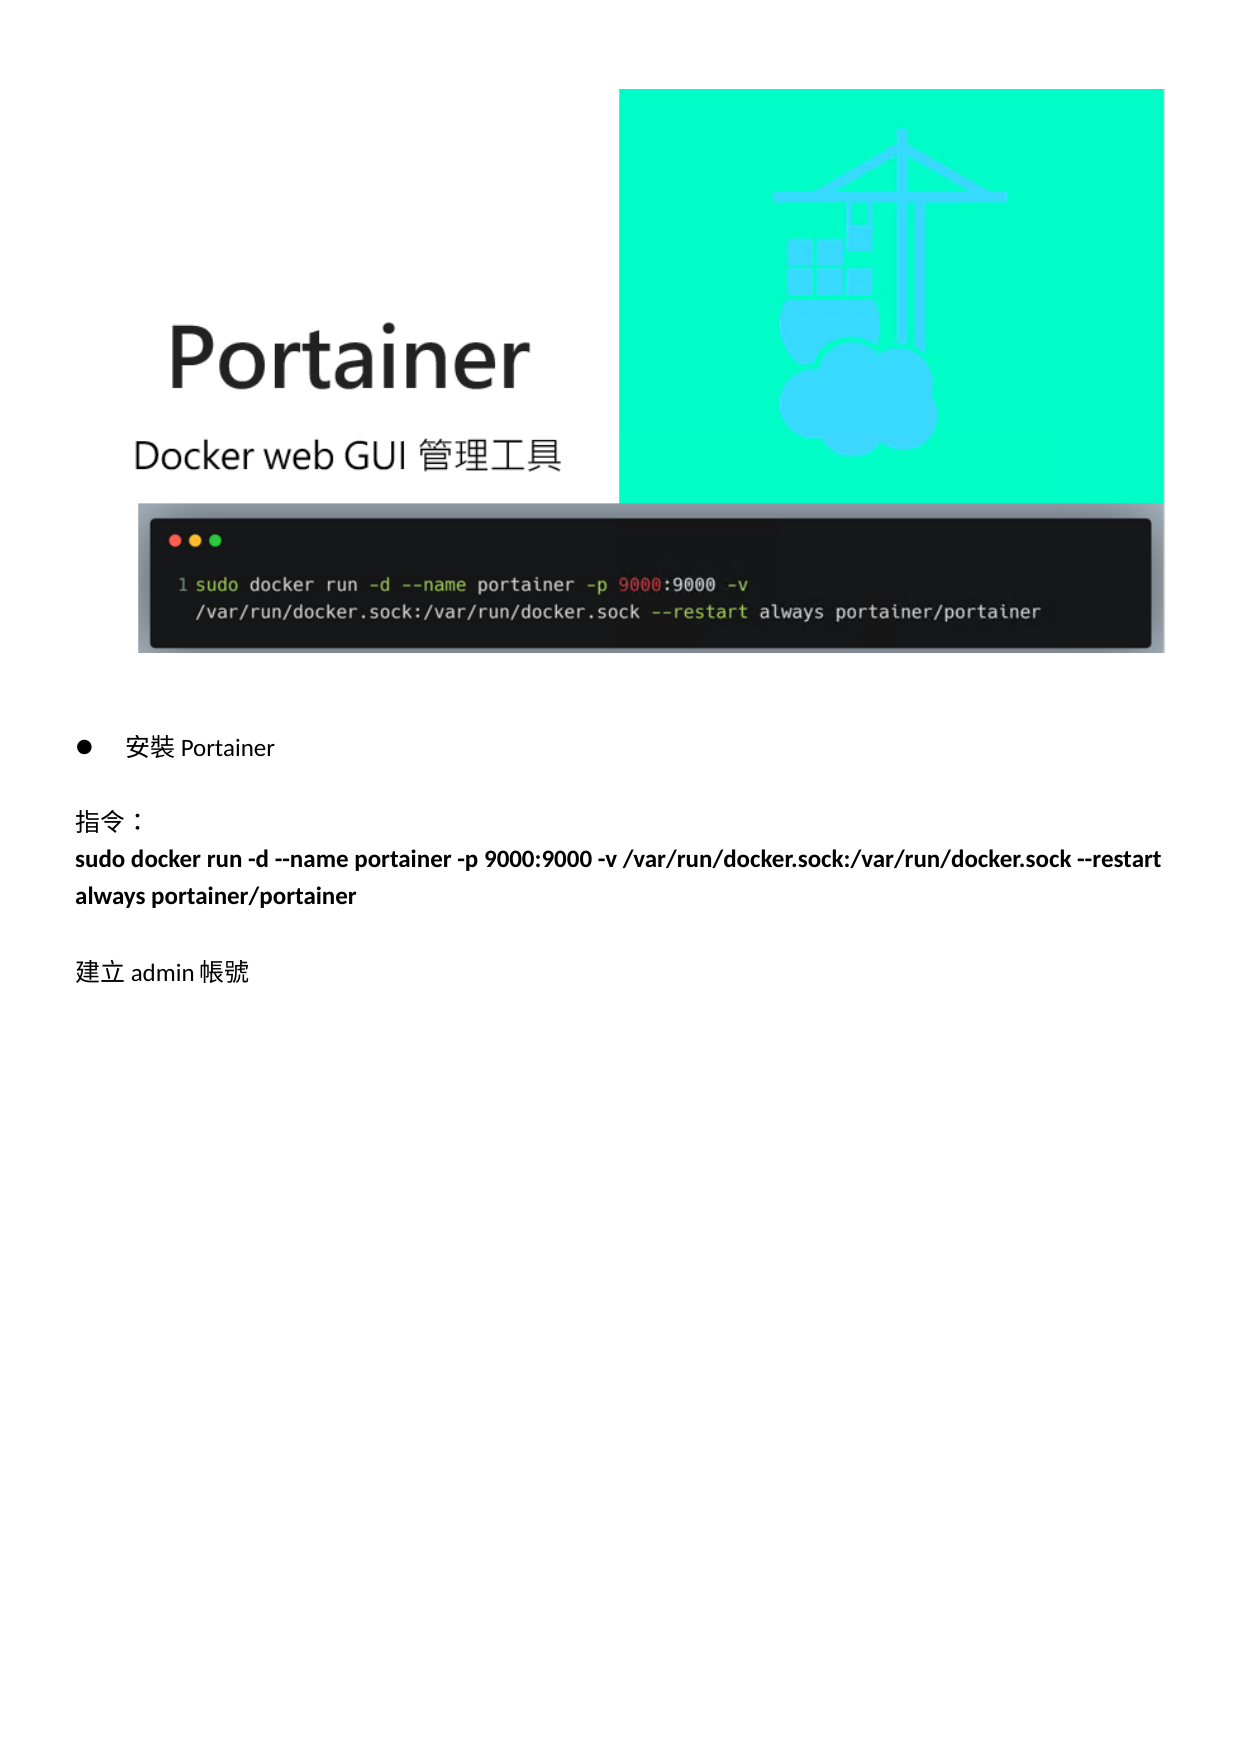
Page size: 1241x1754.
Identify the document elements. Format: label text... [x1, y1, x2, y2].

picture [75, 89, 1166, 653]
list 安裝 Portainer [75, 727, 1165, 764]
text 指令： [75, 802, 1165, 839]
text sudo docker run -d --name portainer -p 9000:9000 -v /var/run/docker.sock:/var/run/docker.sock --restart always portainer/portainer 建立 admin帳號 [75, 839, 1165, 989]
